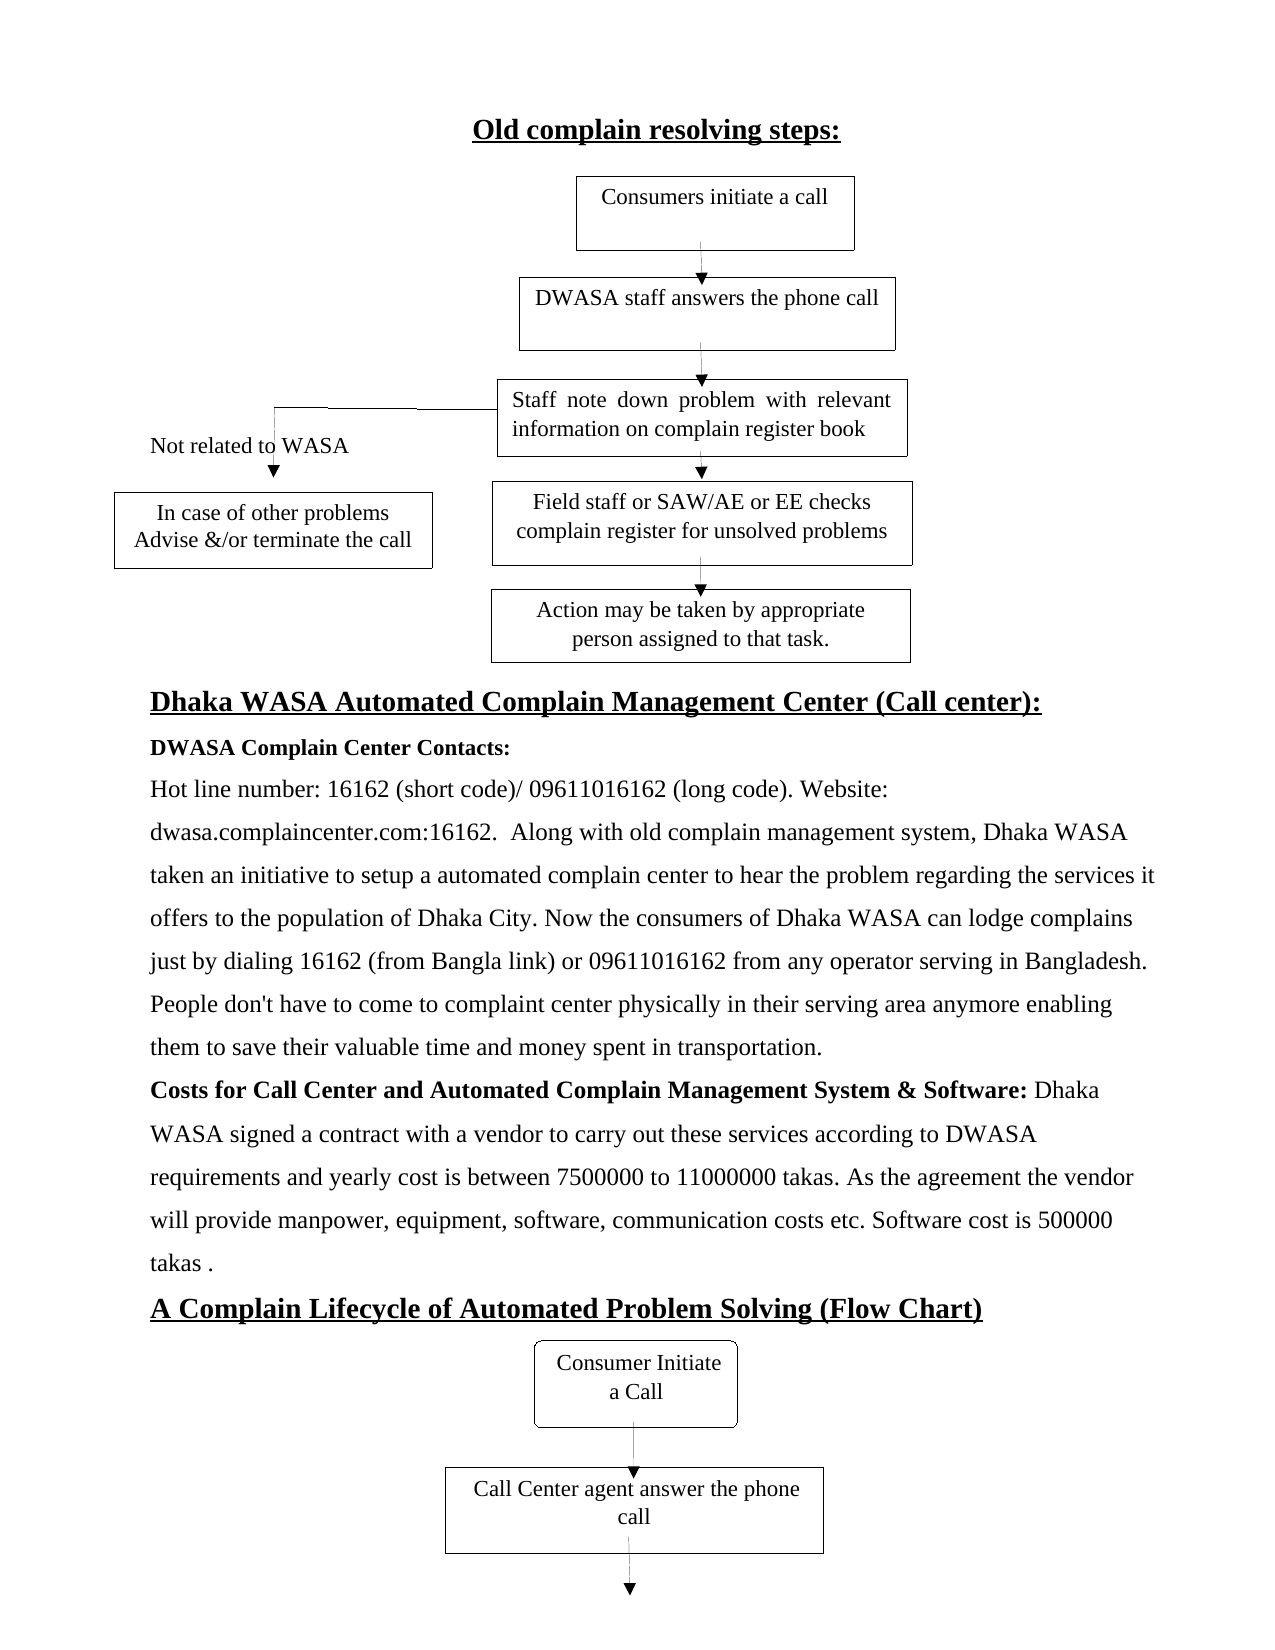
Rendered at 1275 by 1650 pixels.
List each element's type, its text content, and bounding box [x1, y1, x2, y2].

text Not related to WASA [150, 432, 274, 458]
text Not related to WASA [274, 432, 700, 458]
text Old complain resolving steps: [150, 112, 1162, 146]
text DWASA Complain Center Contacts: [150, 734, 1162, 761]
text Dhaka WASA Automated Complain Management Center (Call center): [150, 684, 1162, 717]
text Costs for Call Center and Automated Complain Management System & Software: Dhaka WASA signed a contract with a vendor to carry out these services according to DWASA requirements and yearly cost is between 7500000 to 11000000 takas. As the agreement the vendor will provide manpower, equipment, software, communication costs etc. Software cost is 500000 takas . [150, 1076, 1162, 1277]
text Hot line number: 16162 (short code)/ 09611016162 (long code). Website: dwasa.complaincenter.com:16162. Along with old complain management system, Dhaka WASA taken an initiative to setup a automated complain center to hear the problem regarding the services it offers to the population of Dhaka City. Now the consumers of Dhaka WASA can lodge complains just by dialing 16162 (from Bangla link) or 09611016162 from any operator serving in Bangladesh. People don't have to come to complaint center physically in their serving area anymore enabling them to save their valuable time and money spent in transportation. [150, 774, 1162, 1061]
text A Complain Lifecycle of Automated Problem Solving (Flow Chart) [150, 1291, 1162, 1325]
text Not related to WASA [702, 432, 1162, 458]
